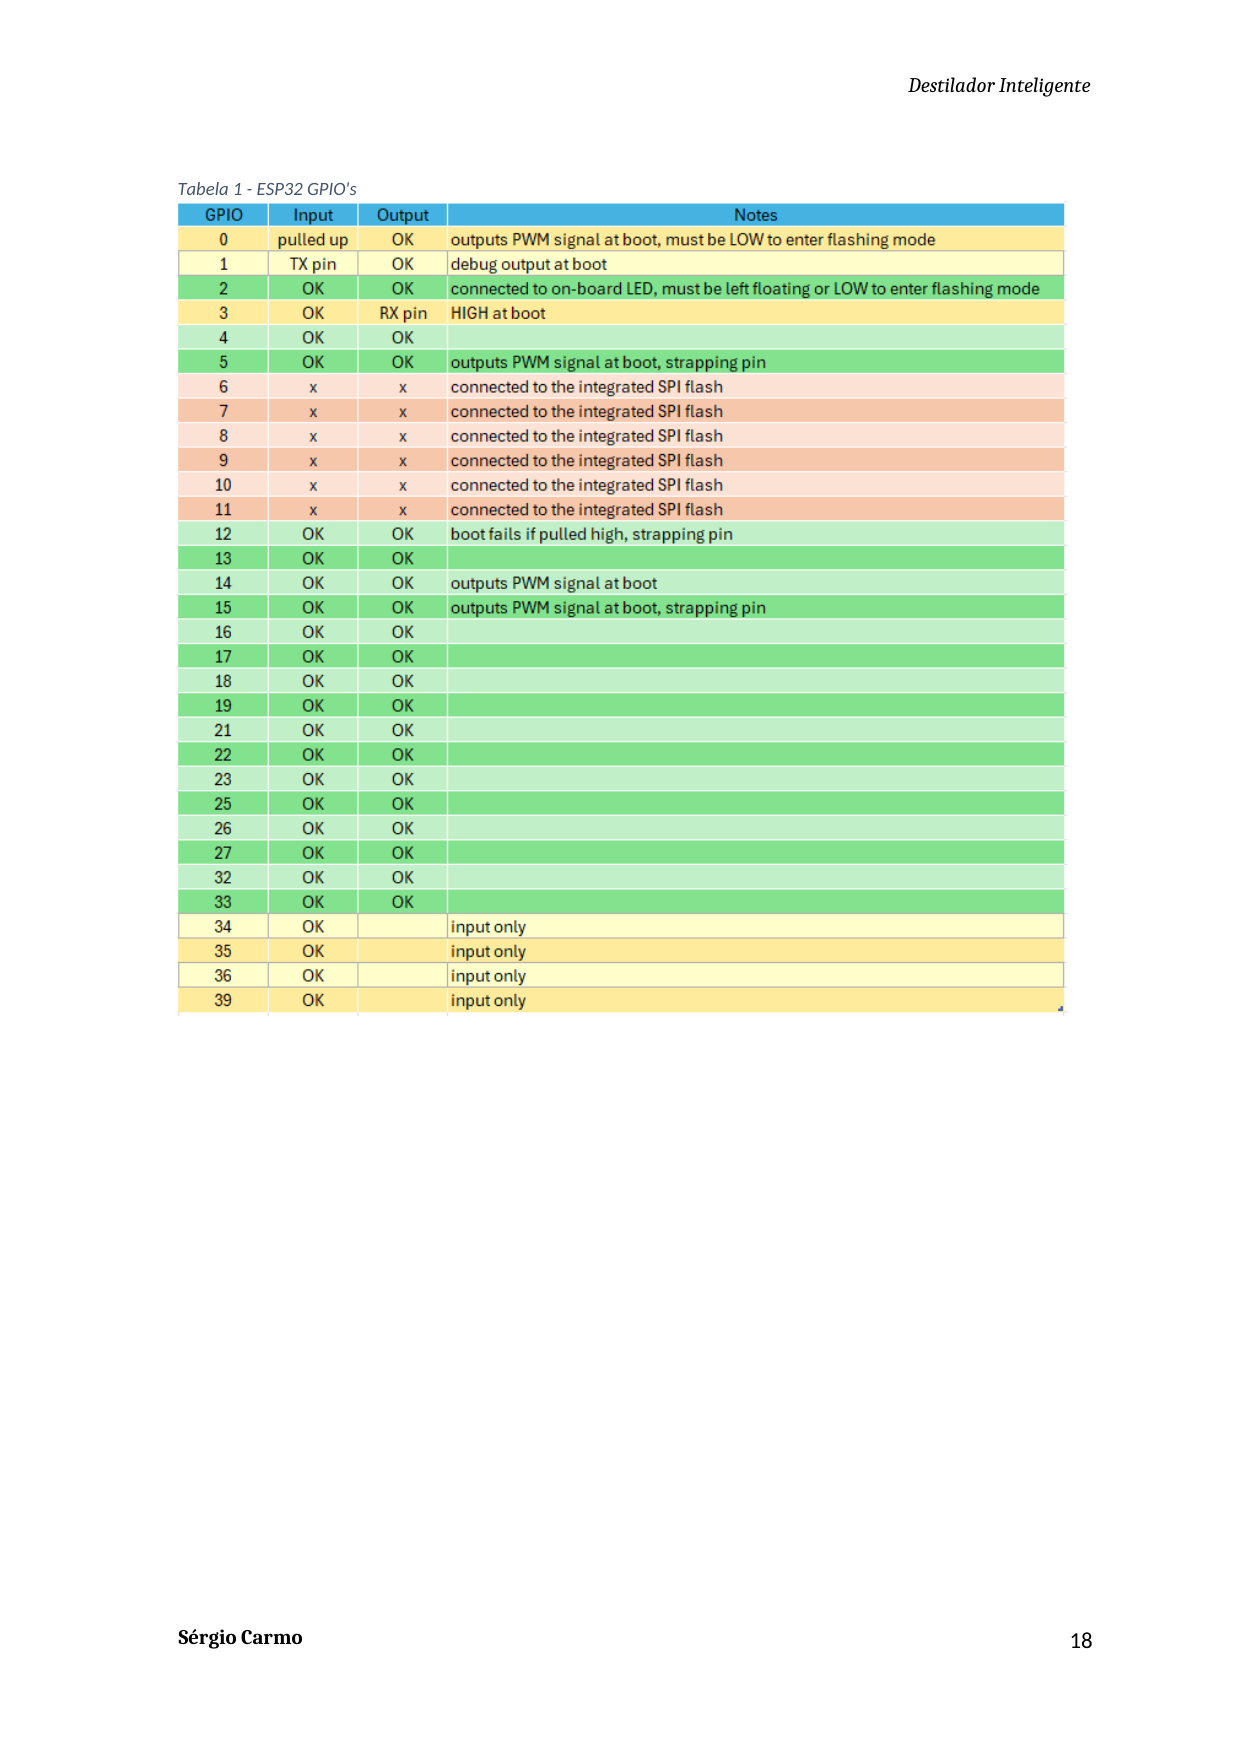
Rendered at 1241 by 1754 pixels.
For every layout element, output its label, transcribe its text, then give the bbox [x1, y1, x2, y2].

text Tabela 1 - ESP32 GPIO's [177, 177, 1092, 200]
picture [177, 200, 1068, 1016]
